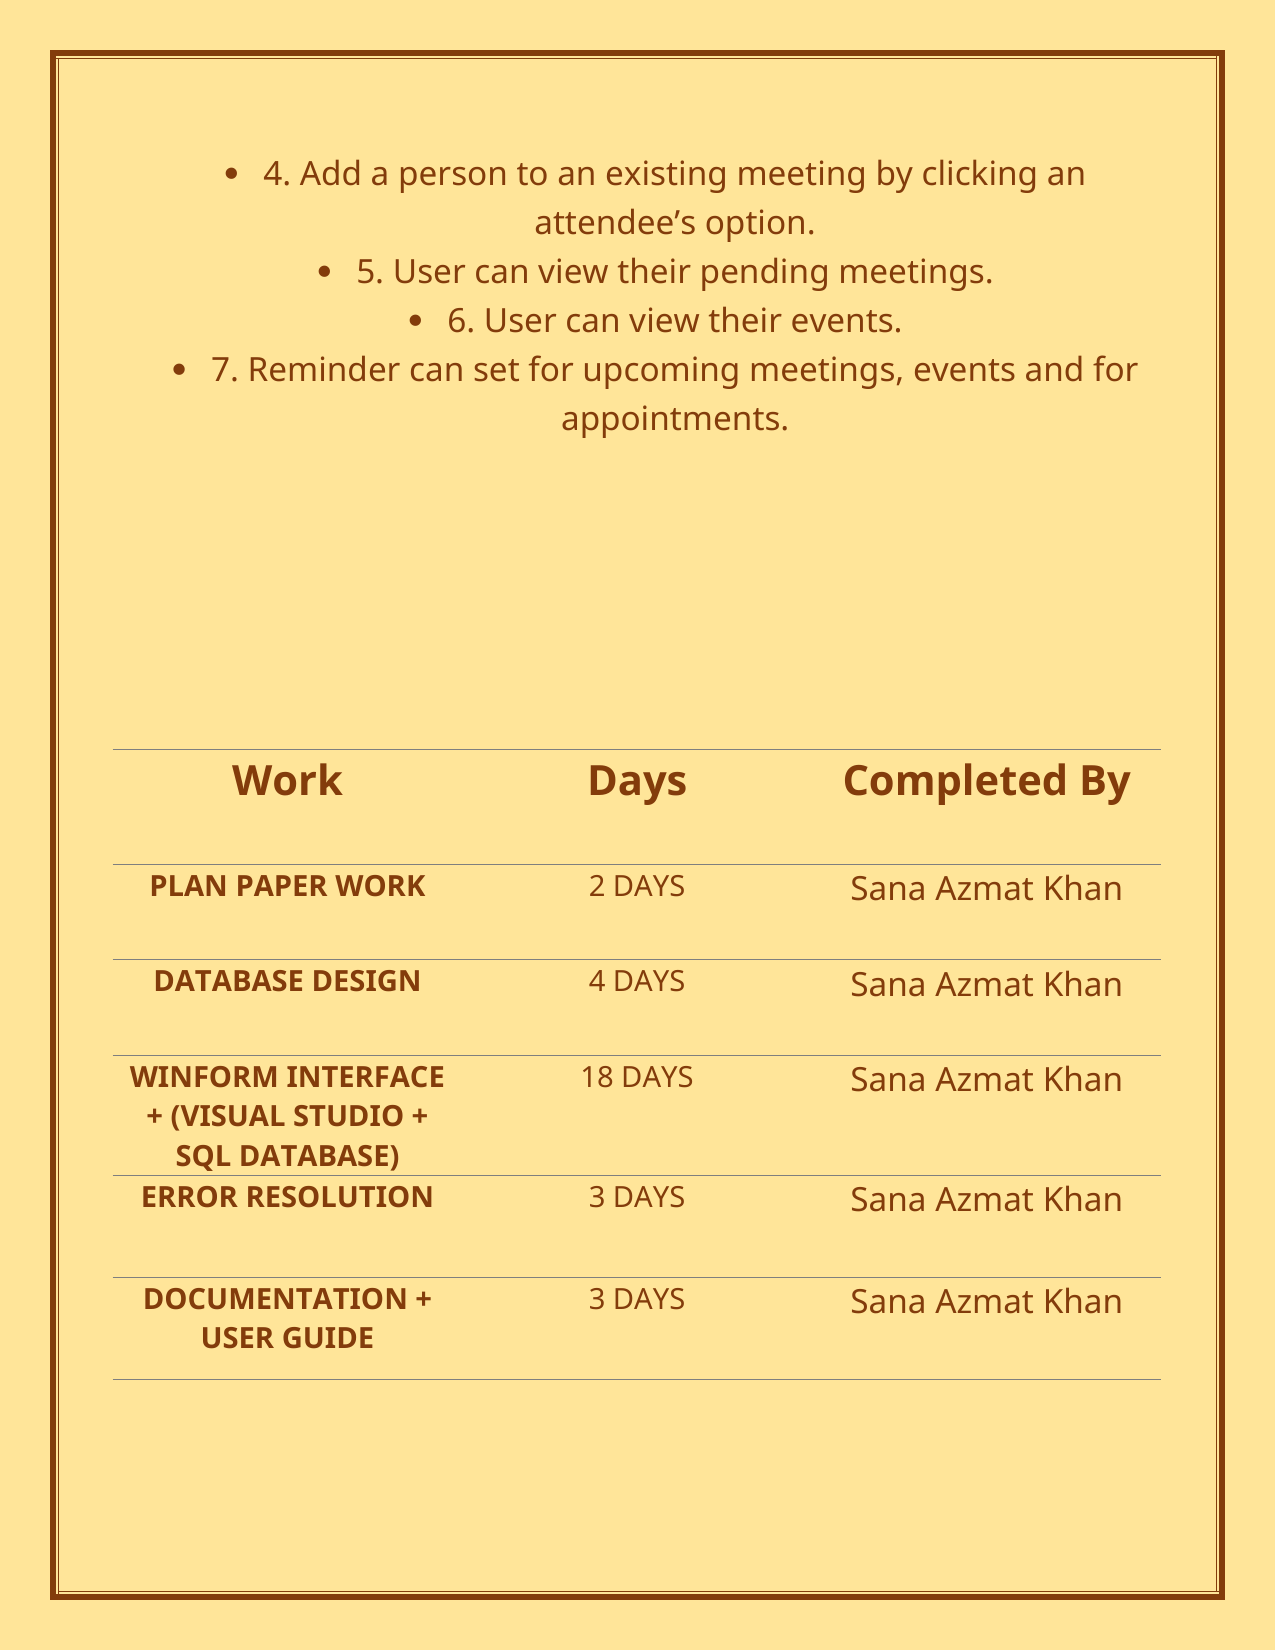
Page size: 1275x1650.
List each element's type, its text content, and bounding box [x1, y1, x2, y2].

table_cell Sana Azmat Khan [812, 1176, 1161, 1277]
table_cell 3 DAYS [462, 1176, 812, 1277]
table_header Work [113, 750, 462, 864]
table_cell Sana Azmat Khan [812, 1056, 1161, 1175]
table_cell PLAN PAPER WORK [113, 865, 462, 959]
list 6. User can view their events. [150, 297, 1162, 342]
table_header Completed By [812, 750, 1161, 864]
table_cell Sana Azmat Khan [812, 865, 1161, 959]
table_cell 4 DAYS [462, 960, 812, 1055]
table_cell 2 DAYS [462, 865, 812, 959]
table_cell ERROR RESOLUTION [113, 1176, 462, 1277]
table_cell Sana Azmat Khan [812, 1278, 1161, 1379]
table_cell WINFORM INTERFACE + (VISUAL STUDIO + SQL DATABASE) [113, 1056, 462, 1175]
list 4. Add a person to an existing meeting by clicking an attendee’s option. [150, 150, 1162, 244]
list 5. User can view their pending meetings. [150, 248, 1162, 293]
table_cell 18 DAYS [462, 1056, 812, 1175]
table_cell DATABASE DESIGN [113, 960, 462, 1055]
table_cell Sana Azmat Khan [812, 960, 1161, 1055]
table_cell 3 DAYS [462, 1278, 812, 1379]
table_cell DOCUMENTATION + USER GUIDE [113, 1278, 462, 1379]
table_header Days [462, 750, 812, 864]
list 7. Reminder can set for upcoming meetings, events and for appointments. [150, 346, 1162, 440]
